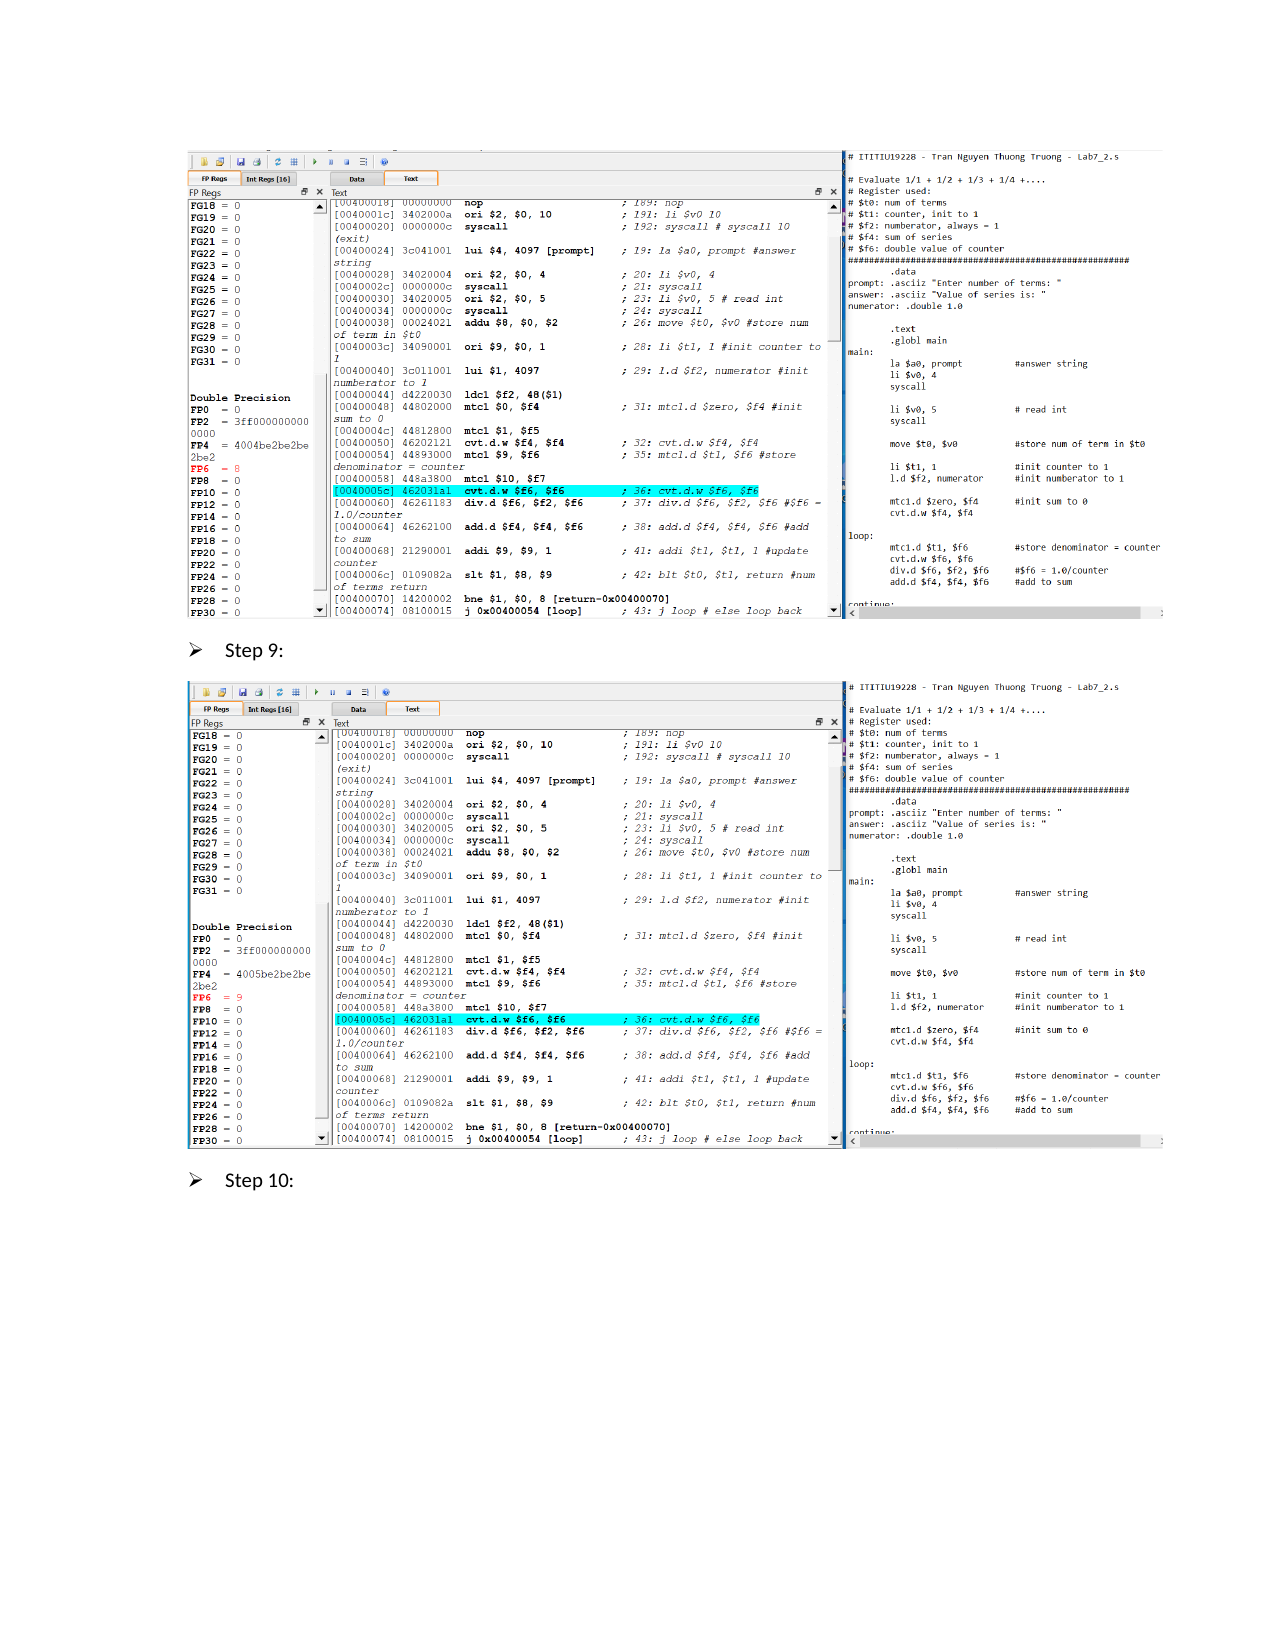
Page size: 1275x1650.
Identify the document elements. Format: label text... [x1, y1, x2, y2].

picture [190, 681, 1163, 1149]
list Step 9: [187, 637, 1125, 662]
list Step 10: [187, 1168, 1125, 1193]
picture [187, 150, 1163, 619]
